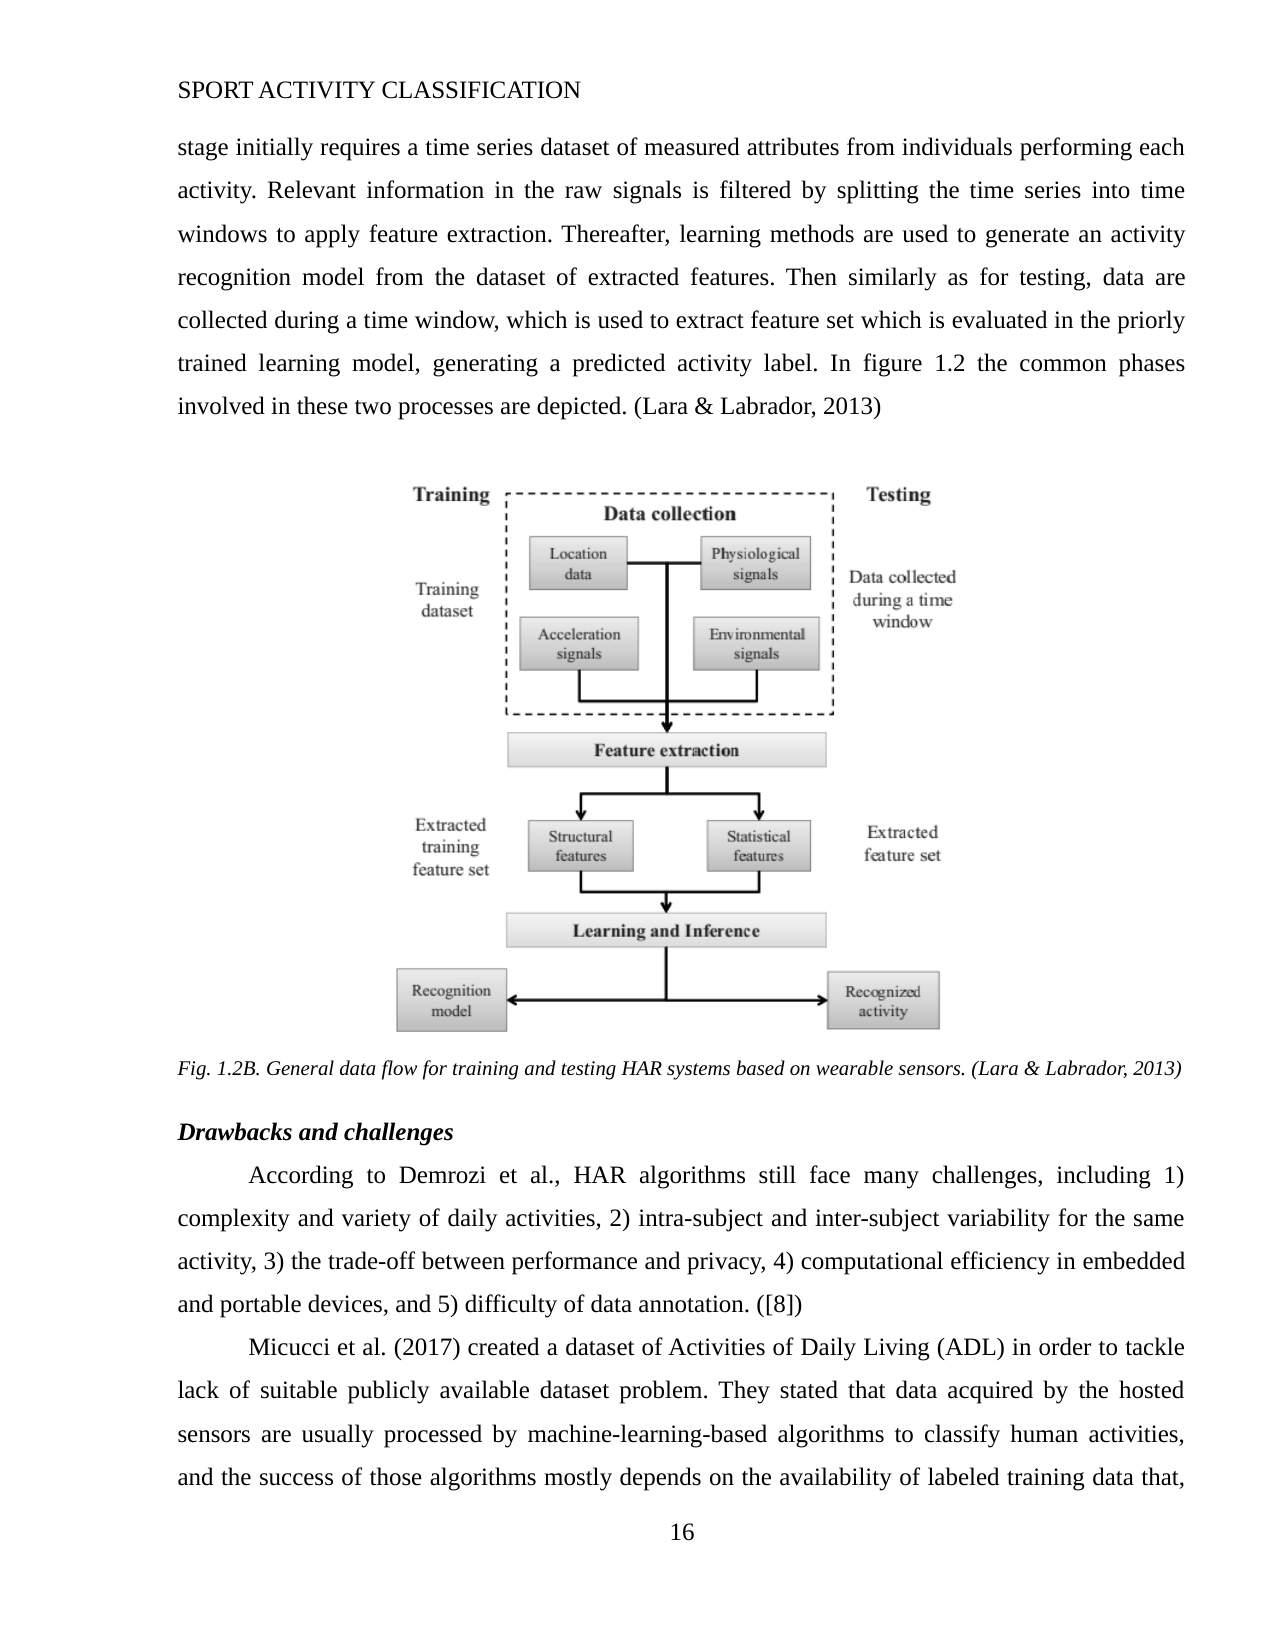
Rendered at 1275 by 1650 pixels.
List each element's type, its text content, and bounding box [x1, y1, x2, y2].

subtitle Drawbacks and challenges [177, 1117, 1186, 1146]
text Fig. 1.2B. General data flow for training and testing HAR systems based on wearable sensors. (Lara & Labrador, 2013) [177, 1056, 1186, 1080]
text According to Demrozi et al., HAR algorithms still face many challenges, including 1) complexity and variety of daily activities, 2) intra-subject and inter-subject variability for the same activity, 3) the trade-off between performance and privacy, 4) computational efficiency in embedded and portable devices, and 5) difficulty of data annotation. ([8]) [177, 1160, 1186, 1318]
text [177, 132, 1186, 420]
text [177, 1332, 1186, 1491]
